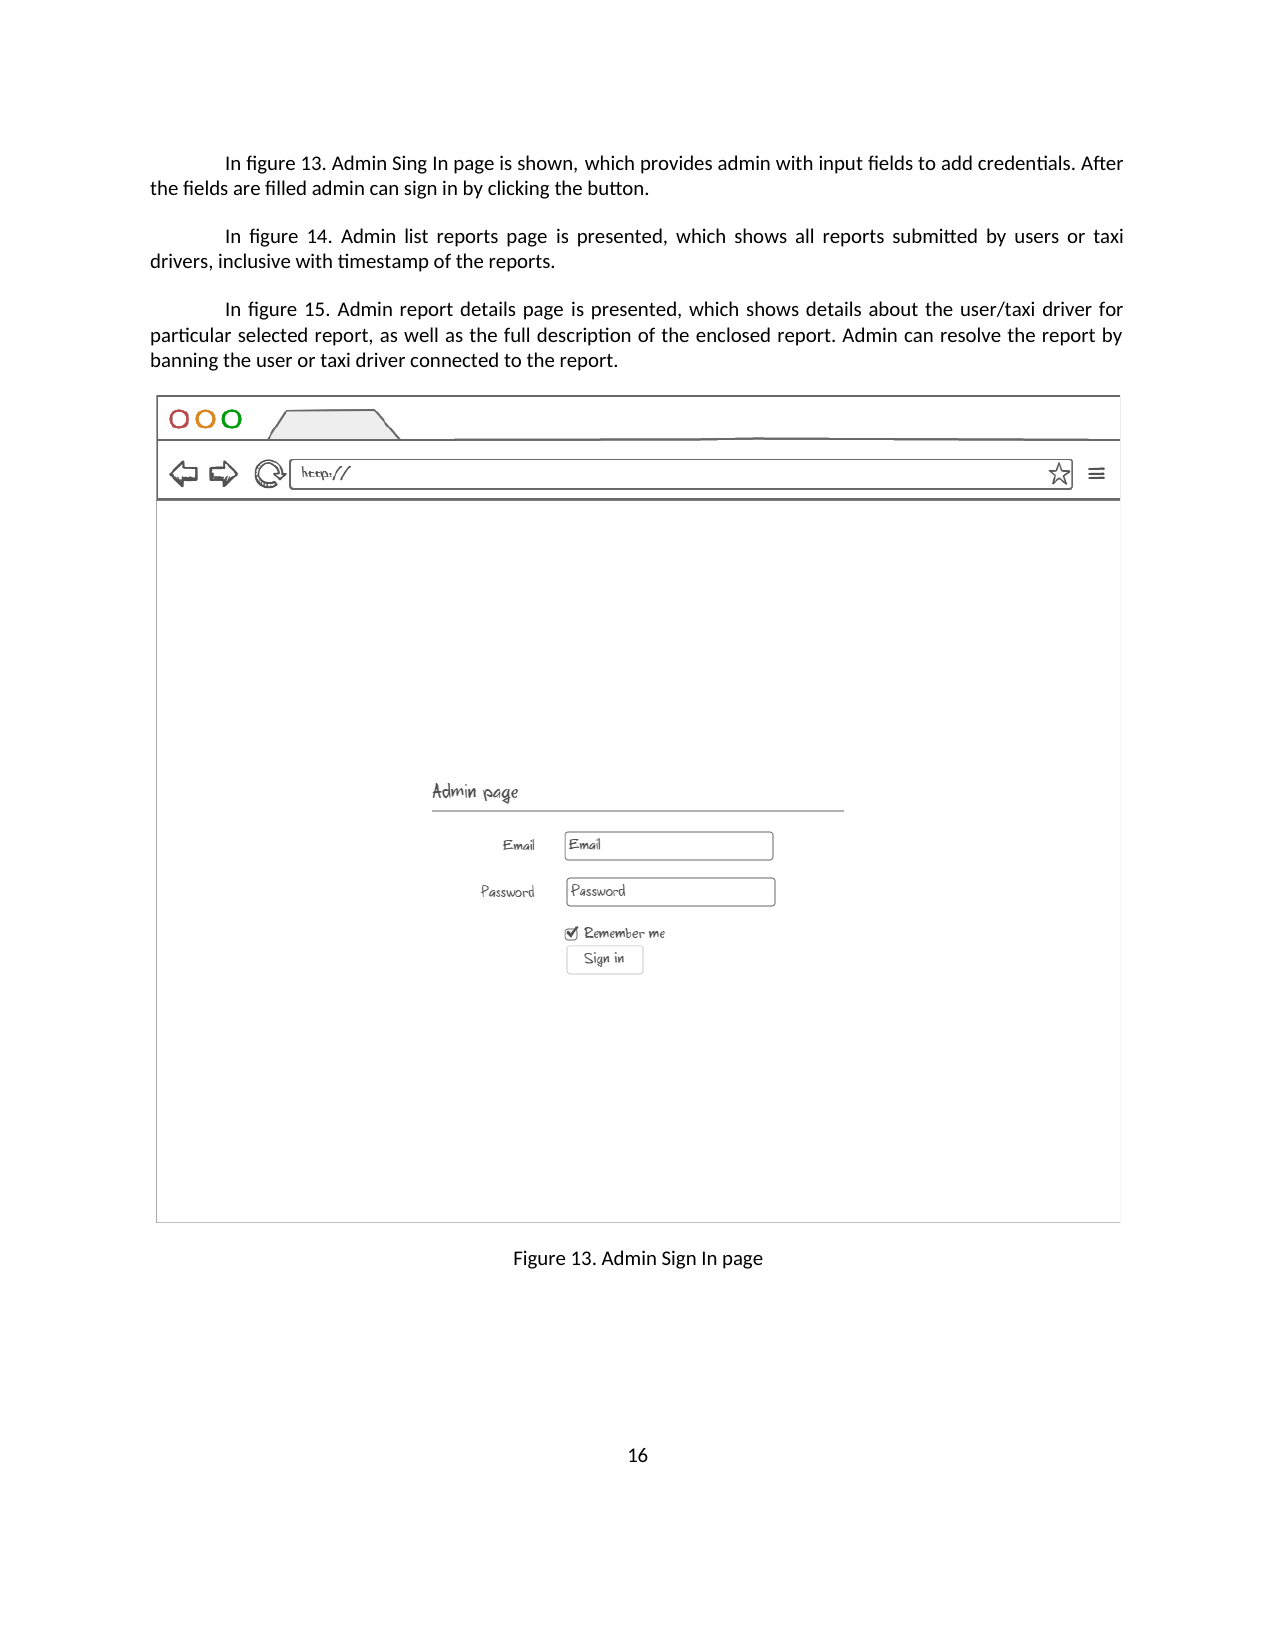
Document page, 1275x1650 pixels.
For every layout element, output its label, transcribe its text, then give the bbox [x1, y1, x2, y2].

text In figure 13. Admin Sing In page is shown, which provides admin with input fields to add credentials. After the fields are filled admin can sign in by clicking the button. [150, 150, 1125, 201]
picture [156, 395, 1121, 1223]
text In figure 14. Admin list reports page is presented, which shows all reports submitted by users or taxi drivers, inclusive with timestamp of the reports. [150, 223, 1125, 274]
text Figure 13. Admin Sign In page [150, 1245, 1127, 1271]
text In figure 15. Admin report details page is presented, which shows details about the user/taxi driver for particular selected report, as well as the full description of the enclosed report. Admin can resolve the report by banning the user or taxi driver connected to the report. [150, 297, 1125, 373]
